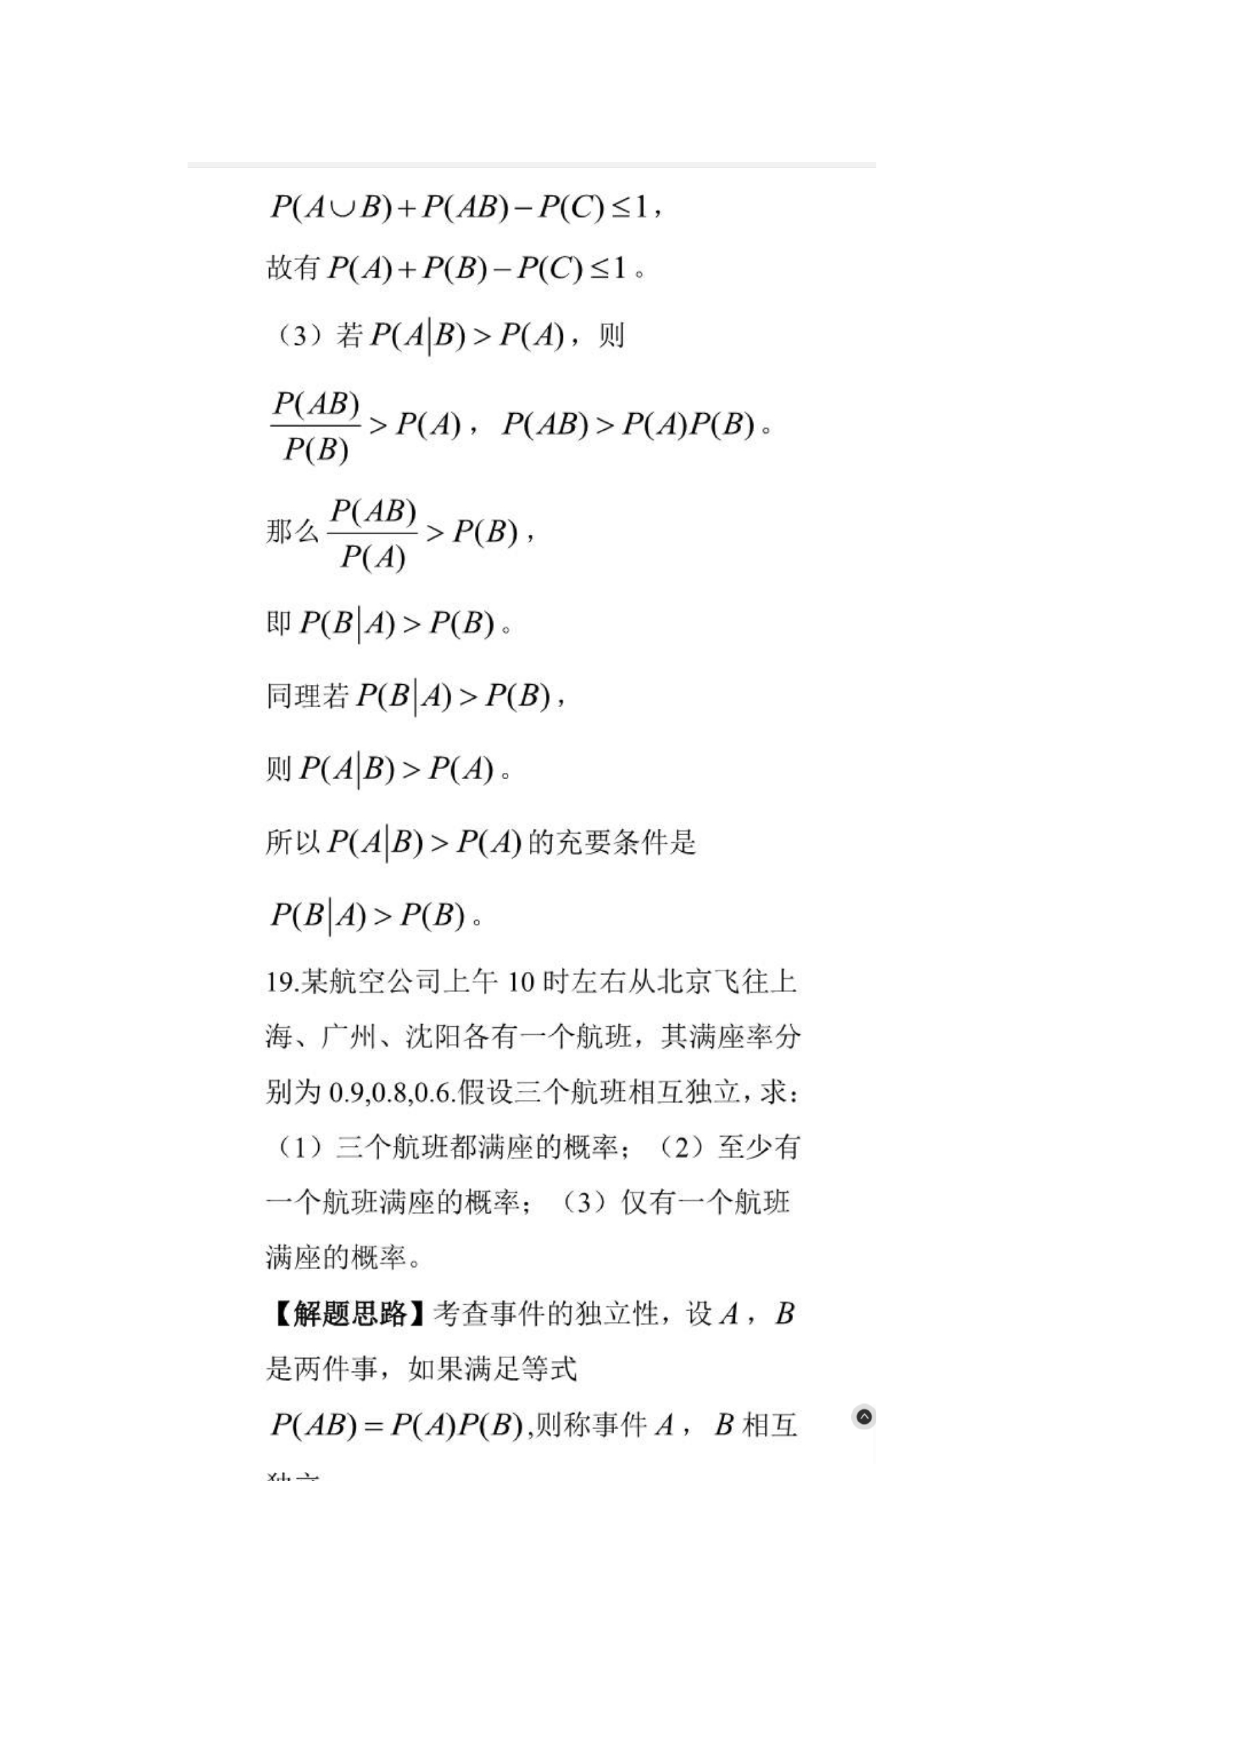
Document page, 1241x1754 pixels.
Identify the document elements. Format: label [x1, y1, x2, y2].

picture [187, 162, 877, 1481]
